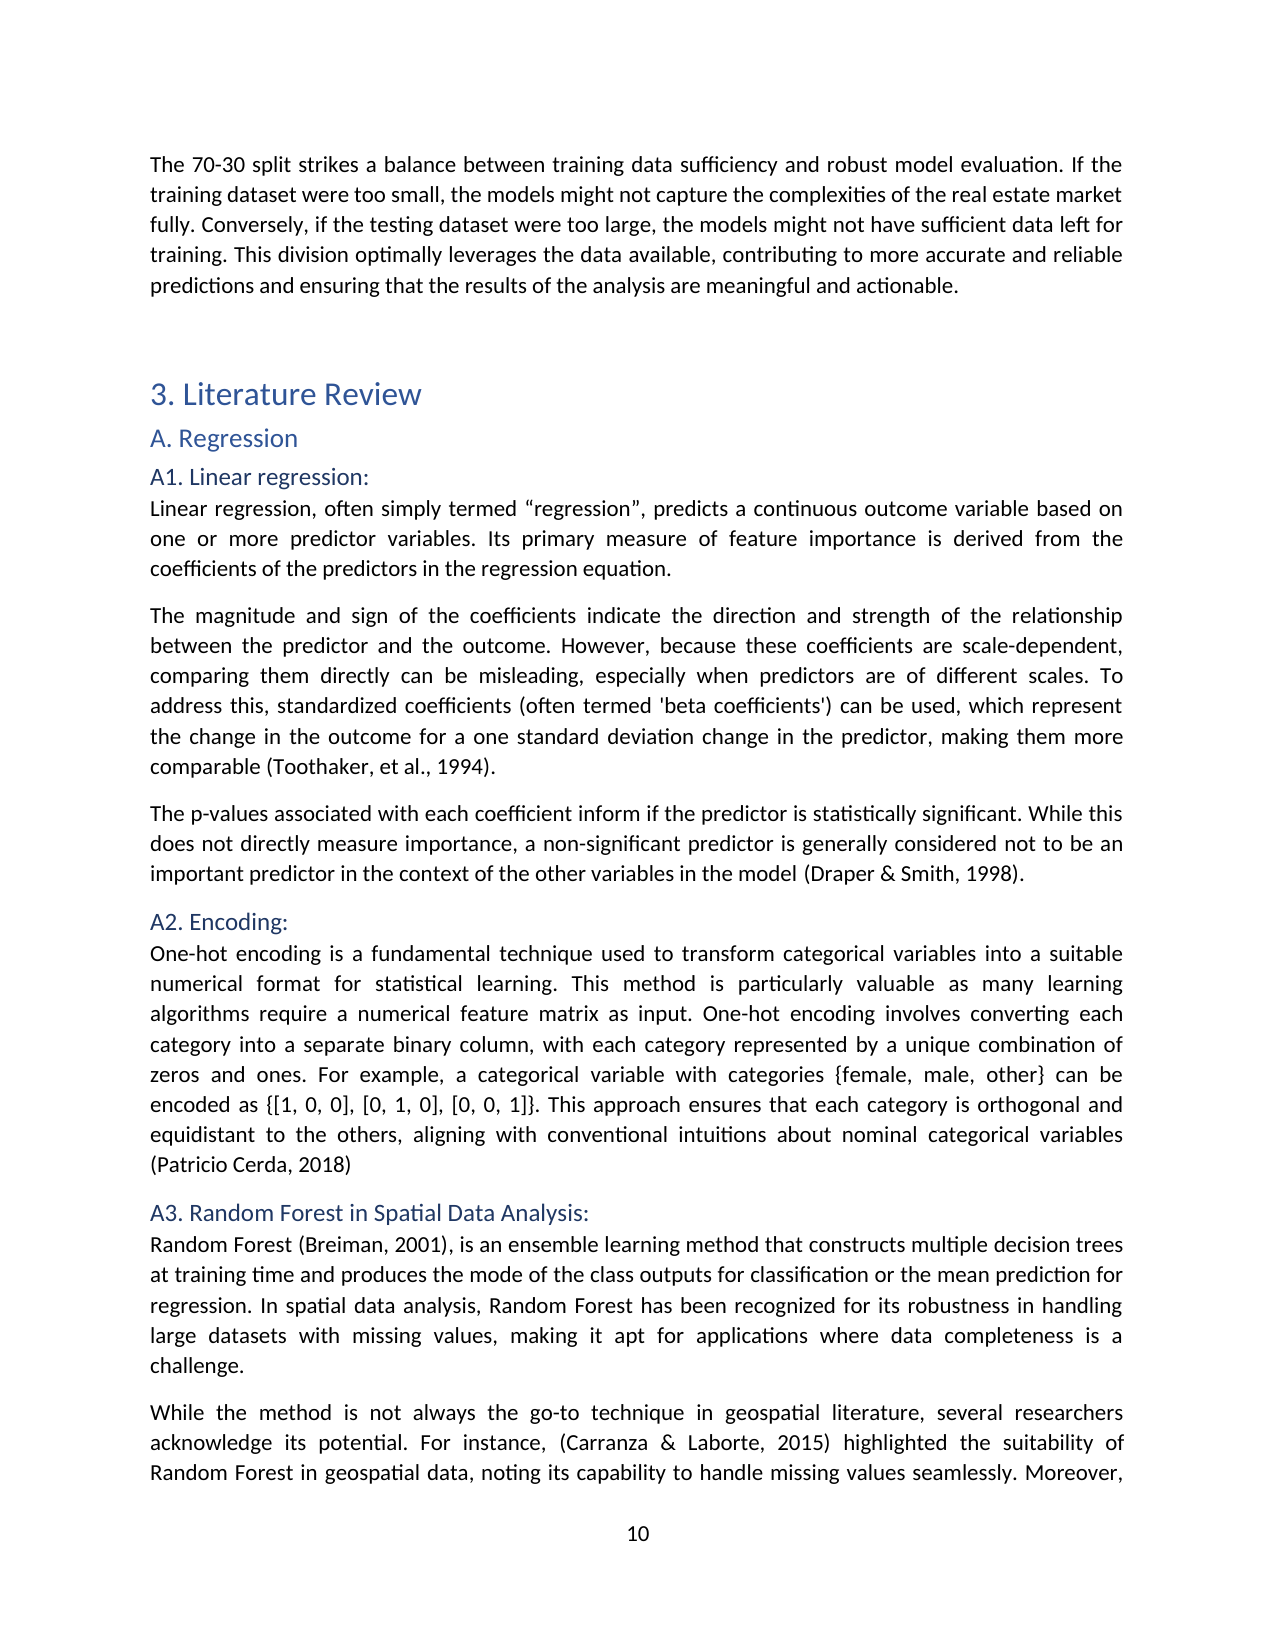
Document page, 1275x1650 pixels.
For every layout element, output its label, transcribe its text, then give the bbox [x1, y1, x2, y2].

text One-hot encoding is a fundamental technique used to transform categorical variables into a suitable numerical format for statistical learning. This method is particularly valuable as many learning algorithms require a numerical feature matrix as input. One-hot encoding involves converting each category into a separate binary column, with each category represented by a unique combination of zeros and ones. For example, a categorical variable with categories {female, male, other} can be encoded as {[1, 0, 0], [0, 1, 0], [0, 0, 1]}. This approach ensures that each category is orthogonal and equidistant to the others, aligning with conventional intuitions about nominal categorical variables [150, 939, 1125, 1179]
text The 70-30 split strikes a balance between training data sufficiency and robust model evaluation. If the training dataset were too small, the models might not capture the complexities of the real estate market fully. Conversely, if the testing dataset were too large, the models might not have sufficient data left for training. This division optimally leverages the data available, contributing to more accurate and reliable predictions and ensuring that the results of the analysis are meaningful and actionable. [150, 150, 1125, 299]
subtitle A2. Encoding: [150, 906, 1125, 937]
text The magnitude and sign of the coefficients indicate the direction and strength of the relationship between the predictor and the outcome. However, because these coefficients are scale-dependent, comparing them directly can be misleading, especially when predictors are of different scales. To address this, standardized coefficients (often termed 'beta coefficients') can be used, which represent the change in the outcome for a one standard deviation change in the predictor, making them more comparable. [150, 601, 1125, 780]
subtitle A3. Random Forest in Spatial Data Analysis: [150, 1197, 1125, 1228]
text Linear regression, often simply termed “regression”, predicts a continuous outcome variable based on one or more predictor variables. Its primary measure of feature importance is derived from the coefficients of the predictors in the regression equation. [150, 494, 1125, 582]
subtitle A. Regression [150, 421, 1125, 454]
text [150, 1398, 1125, 1487]
subtitle A1. Linear regression: [150, 461, 1125, 491]
text Random Forest , is an ensemble learning method that constructs multiple decision trees at training time and produces the mode of the class outputs for classification or the mean prediction for regression. In spatial data analysis, Random Forest has been recognized for its robustness in handling large datasets with missing values, making it apt for applications where data completeness is a challenge. [150, 1230, 1125, 1379]
text The p-values associated with each coefficient inform if the predictor is statistically significant. While this does not directly measure importance, a non-significant predictor is generally considered not to be an important predictor in the context of the other variables in the model. [150, 799, 1125, 887]
subtitle 3. Literature Review [150, 373, 1125, 414]
